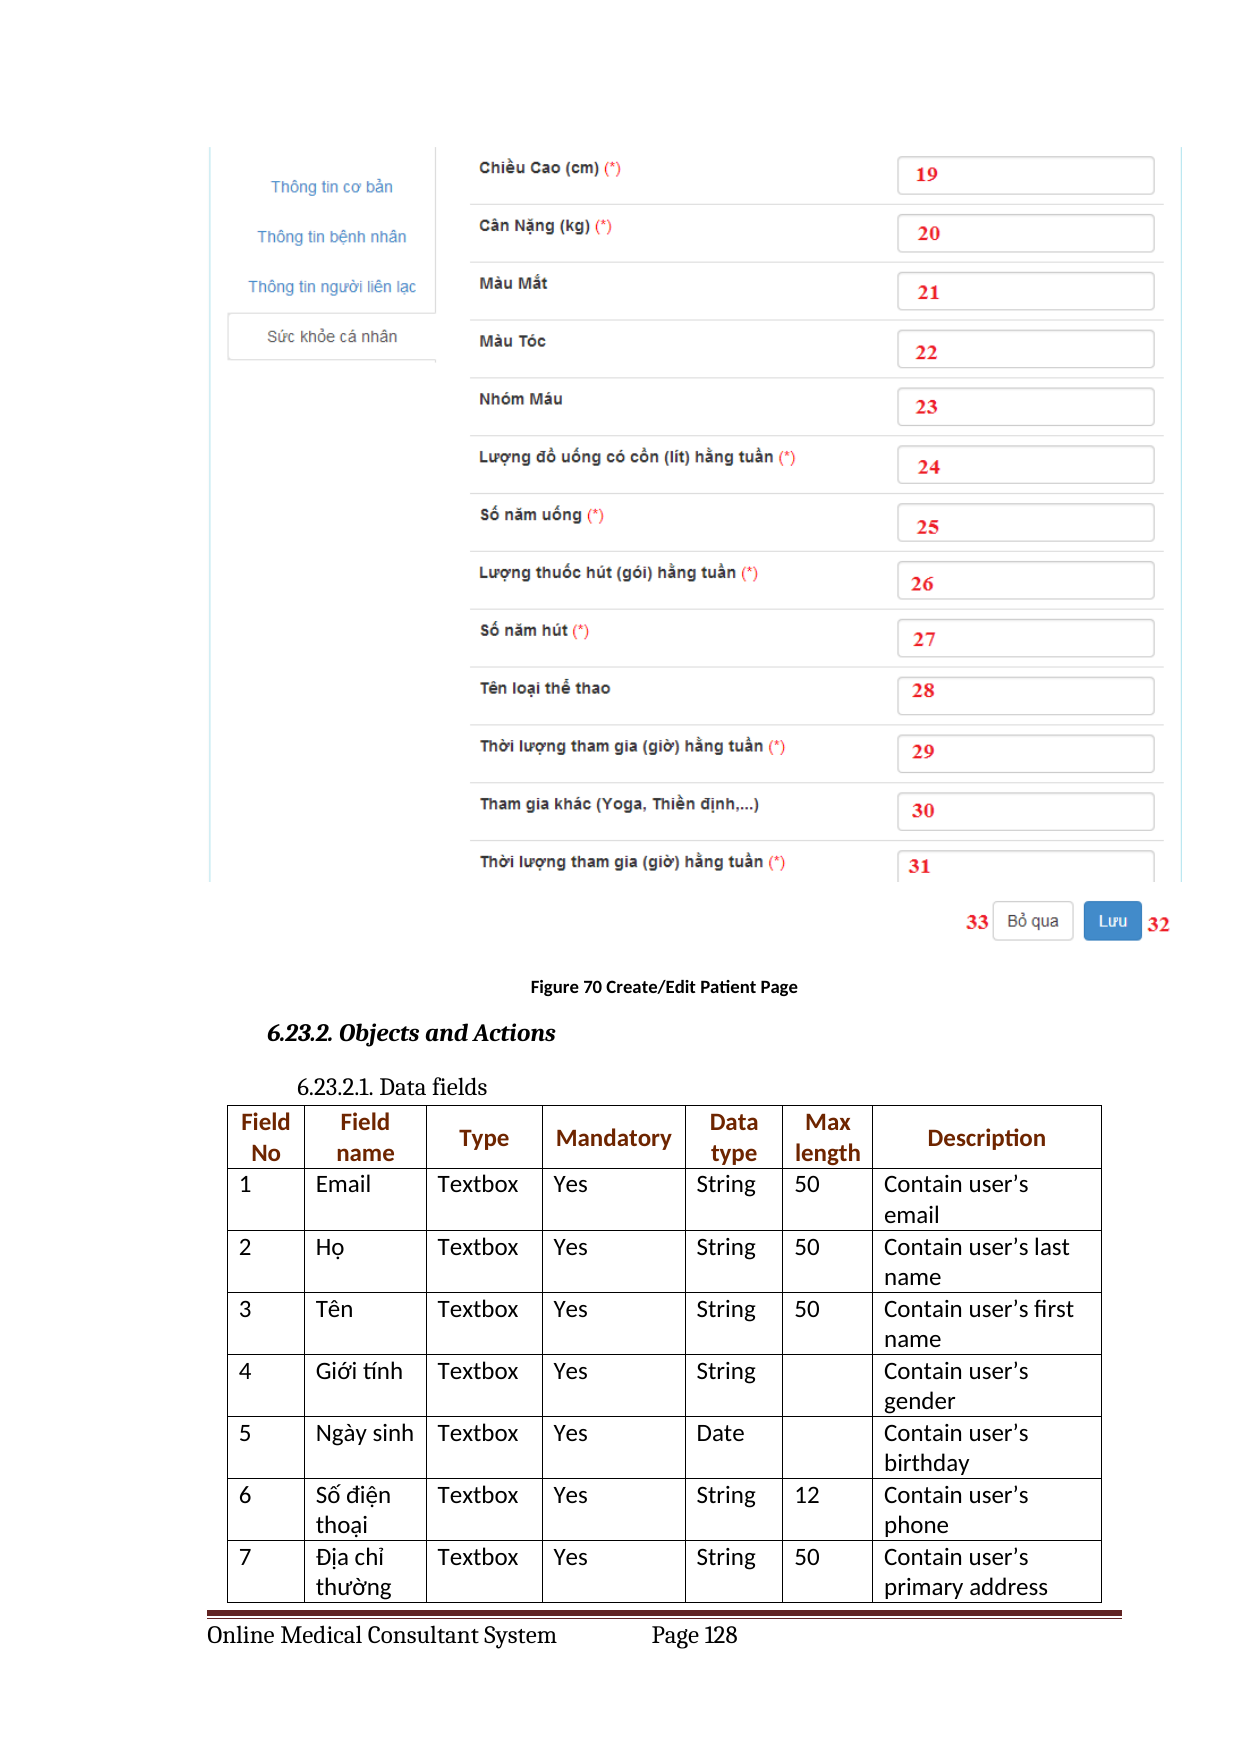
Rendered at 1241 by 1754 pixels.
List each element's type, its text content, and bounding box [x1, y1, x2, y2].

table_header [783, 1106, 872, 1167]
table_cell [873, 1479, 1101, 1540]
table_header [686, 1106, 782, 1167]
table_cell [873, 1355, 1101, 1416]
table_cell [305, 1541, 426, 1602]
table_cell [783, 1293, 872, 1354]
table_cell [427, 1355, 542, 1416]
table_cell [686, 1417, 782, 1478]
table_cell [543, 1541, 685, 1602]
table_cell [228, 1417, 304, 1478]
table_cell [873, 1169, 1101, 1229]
subtitle Objects and Actions [267, 1018, 1122, 1047]
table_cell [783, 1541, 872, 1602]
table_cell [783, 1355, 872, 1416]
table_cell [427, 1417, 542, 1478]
picture [207, 886, 1182, 950]
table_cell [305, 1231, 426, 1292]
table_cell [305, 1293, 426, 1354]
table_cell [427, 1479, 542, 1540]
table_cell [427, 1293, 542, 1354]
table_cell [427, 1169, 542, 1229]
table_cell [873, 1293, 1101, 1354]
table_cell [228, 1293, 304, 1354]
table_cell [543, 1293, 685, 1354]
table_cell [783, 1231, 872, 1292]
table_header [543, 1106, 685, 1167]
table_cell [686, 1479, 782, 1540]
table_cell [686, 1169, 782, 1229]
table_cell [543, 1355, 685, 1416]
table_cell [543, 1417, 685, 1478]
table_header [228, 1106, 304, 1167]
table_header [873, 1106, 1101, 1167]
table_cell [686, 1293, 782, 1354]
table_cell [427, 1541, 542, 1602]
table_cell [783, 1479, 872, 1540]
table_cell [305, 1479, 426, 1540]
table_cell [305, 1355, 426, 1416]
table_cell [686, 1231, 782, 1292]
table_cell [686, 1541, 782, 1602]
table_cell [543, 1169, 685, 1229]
picture [207, 147, 1182, 882]
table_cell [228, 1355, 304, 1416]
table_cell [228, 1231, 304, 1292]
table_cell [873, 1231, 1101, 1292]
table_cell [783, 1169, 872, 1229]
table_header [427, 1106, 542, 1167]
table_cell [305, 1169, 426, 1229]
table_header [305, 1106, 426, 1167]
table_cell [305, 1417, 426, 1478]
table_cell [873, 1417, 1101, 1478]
subtitle Data fields [282, 1072, 1122, 1101]
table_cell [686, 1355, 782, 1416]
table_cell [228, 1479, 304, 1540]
text Figure Create/Edit Patient Page [207, 975, 1122, 998]
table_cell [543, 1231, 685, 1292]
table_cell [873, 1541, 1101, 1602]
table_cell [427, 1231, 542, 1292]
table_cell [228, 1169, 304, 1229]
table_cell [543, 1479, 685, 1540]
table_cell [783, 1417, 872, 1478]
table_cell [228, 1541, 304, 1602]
